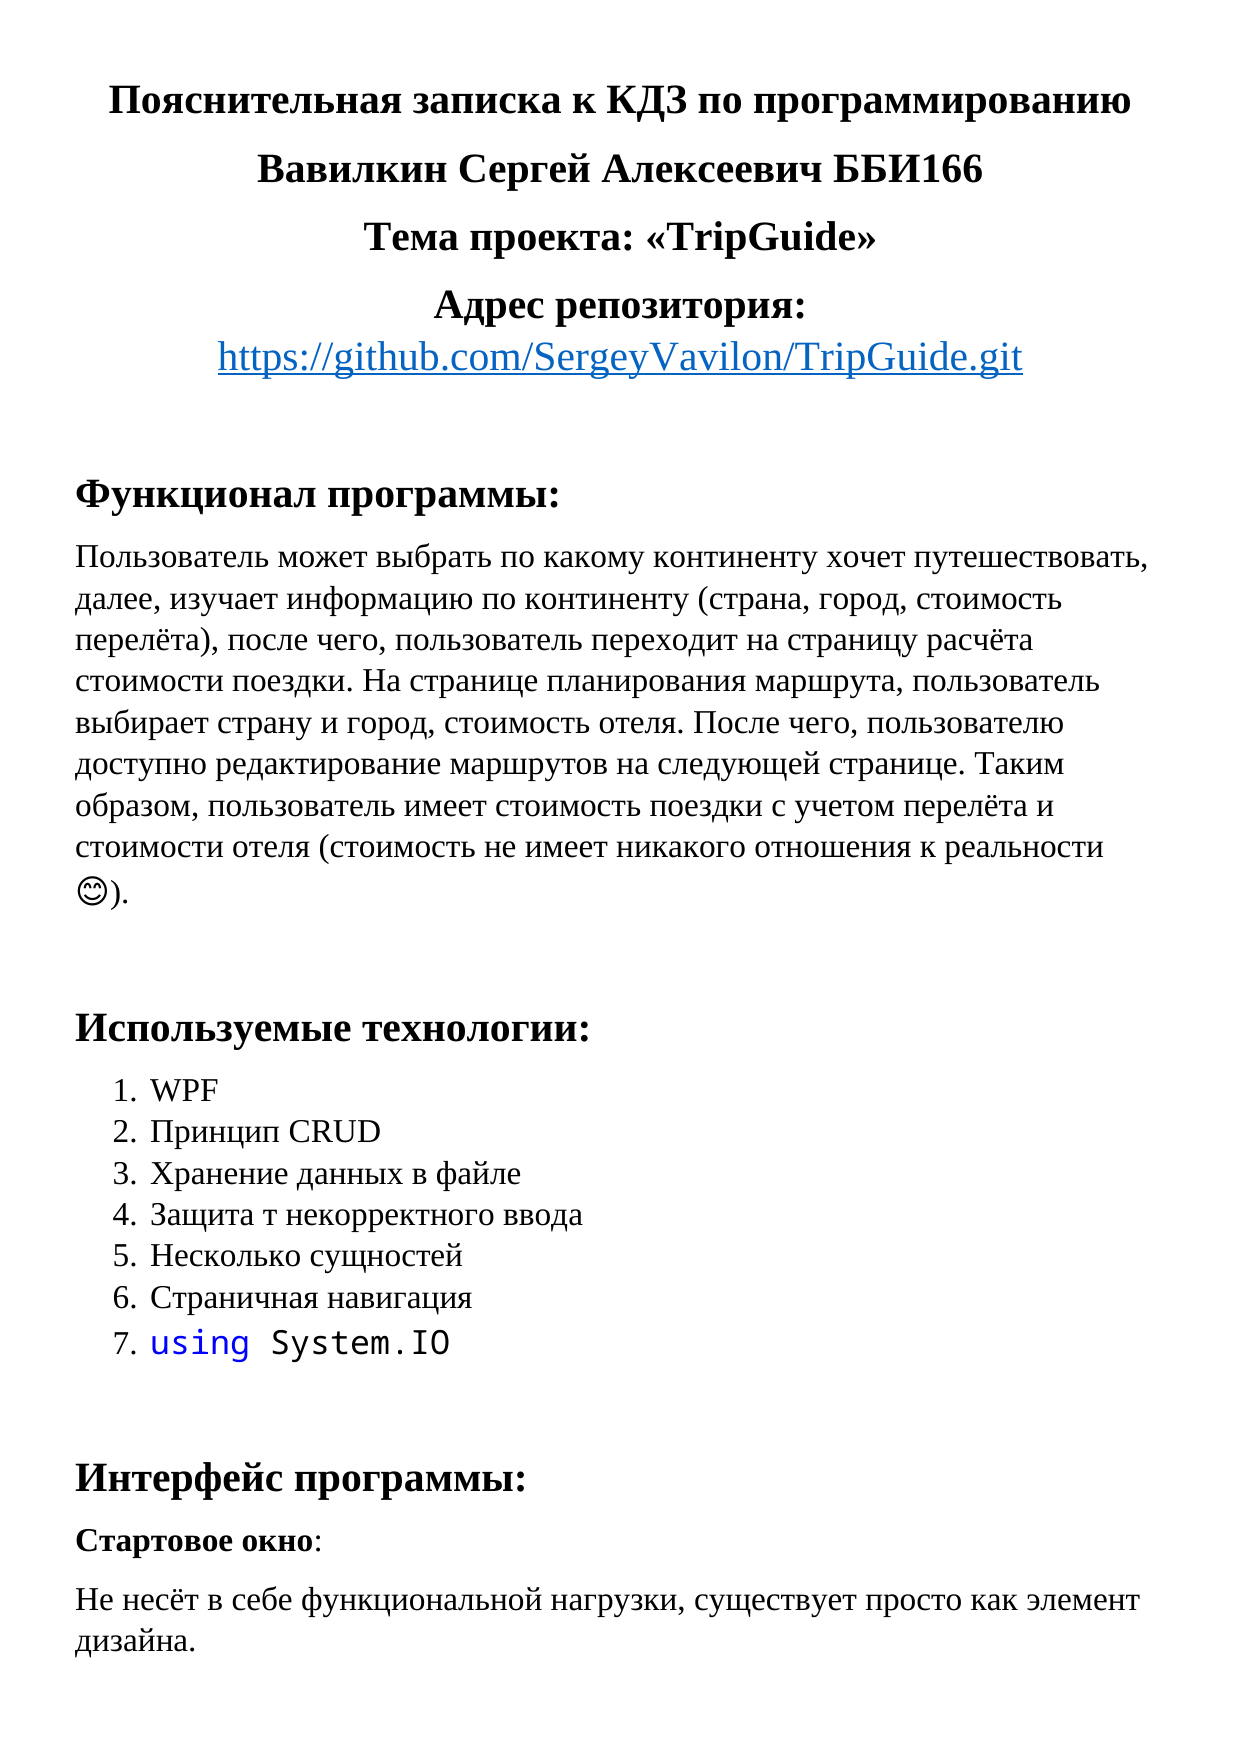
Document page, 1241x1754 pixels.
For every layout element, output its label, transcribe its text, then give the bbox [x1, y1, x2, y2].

text Тема проекта: «TripGuide» [75, 212, 1165, 259]
text Пользователь может выбрать по какому континенту хочет путешествовать, далее, изучает информацию по континенту (страна, город, стоимость перелёта), после чего, пользователь переходит на страницу расчёта стоимости поездки. На странице планирования маршрута, пользователь выбирает страну и город, стоимость отеля. После чего, пользователю доступно редактирование маршрутов на следующей странице. Таким образом, пользователь имеет стоимость поездки с учетом перелёта и стоимости отеля (стоимость не имеет никакого отношения к реальности ). [75, 537, 1165, 913]
list WPF [112, 1070, 1165, 1109]
list Принцип CRUD [112, 1112, 1165, 1150]
text Стартовое окно: [75, 1521, 1165, 1559]
text Пояснительная записка к КДЗ по программированию [75, 75, 1165, 123]
text Используемые технологии: [75, 1002, 1165, 1050]
text Интерфейс программы: [75, 1452, 1165, 1500]
text Функционал программы: [75, 468, 1165, 516]
text Вавилкин Сергей Алексеевич ББИ166 [75, 143, 1165, 191]
list Страничная навигация [112, 1277, 1165, 1315]
text Не несёт в себе функциональной нагрузки, существует просто как элемент дизайна. [75, 1579, 1165, 1658]
text Адрес репозитория: https://github.com/SergeyVavilon/TripGuide.git [75, 280, 1165, 379]
list Несколько сущностей [112, 1236, 1165, 1274]
list using System.IO [112, 1318, 1165, 1364]
list Хранение данных в файле [112, 1153, 1165, 1191]
list Защита т некорректного ввода [112, 1194, 1165, 1233]
